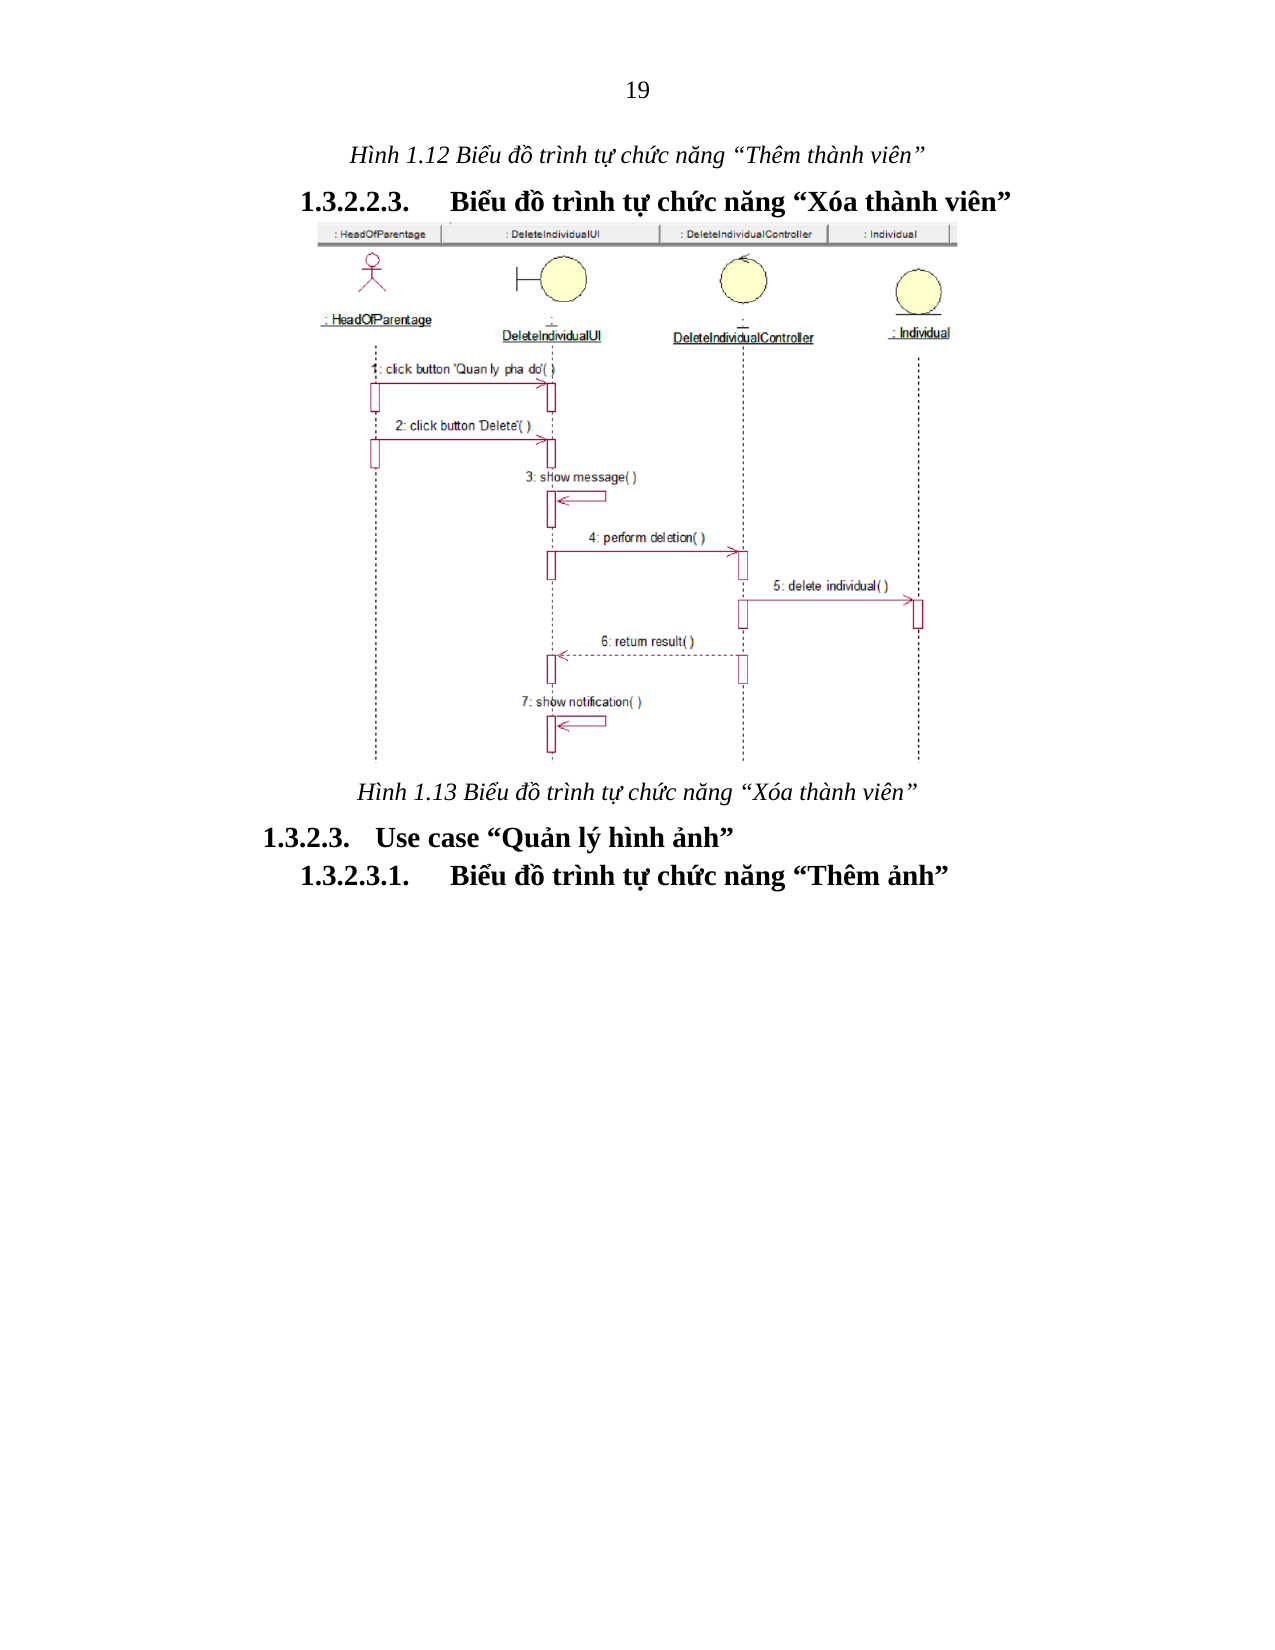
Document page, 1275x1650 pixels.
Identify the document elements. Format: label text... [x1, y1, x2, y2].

list Biểu đồ trình tự chức năng “Thêm ảnh” [300, 858, 1125, 892]
list Use case “Quản lý hình ảnh” [262, 820, 1125, 853]
list Biểu đồ trình tự chức năng “Xóa thành viên” [300, 184, 1125, 217]
picture [317, 222, 958, 763]
text Hình 1.13 Biểu đồ trình tự chức năng “Xóa thành viên” [150, 777, 1125, 805]
text Hình 1.12 Biểu đồ trình tự chức năng “Thêm thành viên” [150, 141, 1125, 169]
